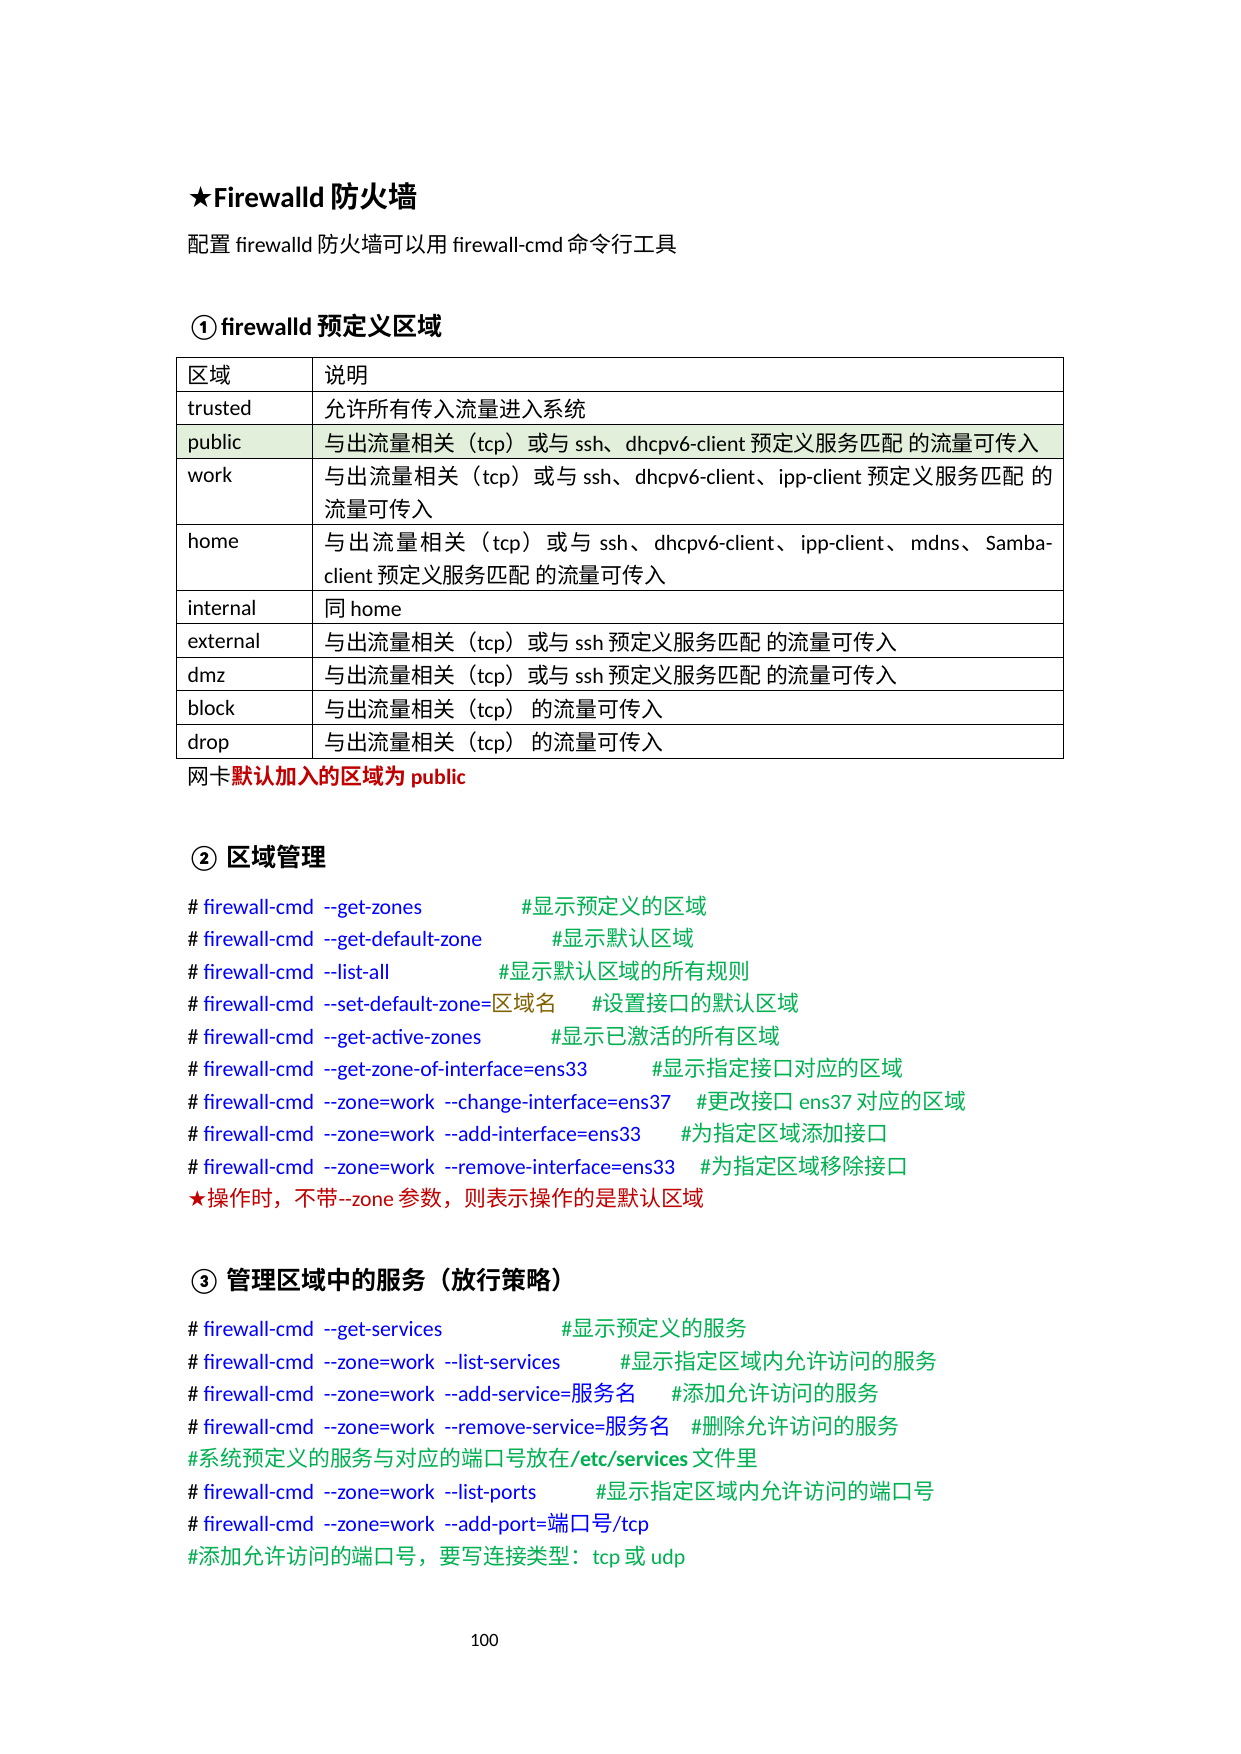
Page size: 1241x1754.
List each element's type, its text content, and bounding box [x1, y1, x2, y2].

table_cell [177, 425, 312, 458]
text # firewall-cmd --get-services #显示预定义的服务 [187, 1311, 1053, 1343]
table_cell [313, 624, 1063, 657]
text ②区域管理 [187, 823, 1053, 888]
text # firewall-cmd --zone=work --remove-service=服务名 #删除允许访问的服务 [187, 1408, 1053, 1441]
text # firewall-cmd --zone=work --add-port=端口号/tcp [187, 1506, 1053, 1538]
text # firewall-cmd --set-default-zone=区域名 #设置接口的默认区域 [187, 986, 1053, 1018]
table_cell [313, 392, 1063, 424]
text ★操作时，不带--zone参数，则表示操作的是默认区域 [187, 1181, 1053, 1213]
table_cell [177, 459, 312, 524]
text ★Firewalld防火墙 [187, 162, 1053, 227]
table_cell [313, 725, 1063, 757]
text # firewall-cmd --zone=work --list-services #显示指定区域内允许访问的服务 [187, 1343, 1053, 1376]
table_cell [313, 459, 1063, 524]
text # firewall-cmd --zone=work --list-ports #显示指定区域内允许访问的端口号 [187, 1473, 1053, 1506]
text 配置firewalld防火墙可以用firewall-cmd命令行工具 [187, 227, 1053, 259]
text #添加允许访问的端口号，要写连接类型：tcp或udp [187, 1538, 1053, 1571]
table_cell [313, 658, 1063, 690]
text ①firewalld预定义区域 [187, 292, 1053, 357]
text # firewall-cmd --get-active-zones #显示已激活的所有区域 [187, 1018, 1053, 1051]
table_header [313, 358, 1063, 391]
text # firewall-cmd --list-all #显示默认区域的所有规则 [187, 953, 1053, 986]
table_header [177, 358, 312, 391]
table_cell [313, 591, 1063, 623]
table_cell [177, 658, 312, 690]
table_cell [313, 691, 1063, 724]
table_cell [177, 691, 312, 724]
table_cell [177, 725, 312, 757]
text # firewall-cmd --get-zones #显示预定义的区域 [187, 888, 1053, 921]
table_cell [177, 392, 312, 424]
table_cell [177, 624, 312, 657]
text # firewall-cmd --zone=work --add-interface=ens33 #为指定区域添加接口 [187, 1116, 1053, 1148]
text ③管理区域中的服务（放行策略） [187, 1246, 1053, 1311]
text # firewall-cmd --get-zone-of-interface=ens33 #显示指定接口对应的区域 [187, 1051, 1053, 1083]
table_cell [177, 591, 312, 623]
text # firewall-cmd --zone=work --change-interface=ens37 #更改接口ens37对应的区域 [187, 1083, 1053, 1116]
text 网卡默认加入的区域为public [187, 759, 1053, 791]
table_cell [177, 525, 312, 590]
text #系统预定义的服务与对应的端口号放在/etc/services文件里 [187, 1441, 1053, 1473]
text # firewall-cmd --get-default-zone #显示默认区域 [187, 921, 1053, 953]
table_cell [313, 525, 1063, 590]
text # firewall-cmd --zone=work --remove-interface=ens33 #为指定区域移除接口 [187, 1148, 1053, 1181]
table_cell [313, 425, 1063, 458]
text # firewall-cmd --zone=work --add-service=服务名 #添加允许访问的服务 [187, 1376, 1053, 1408]
